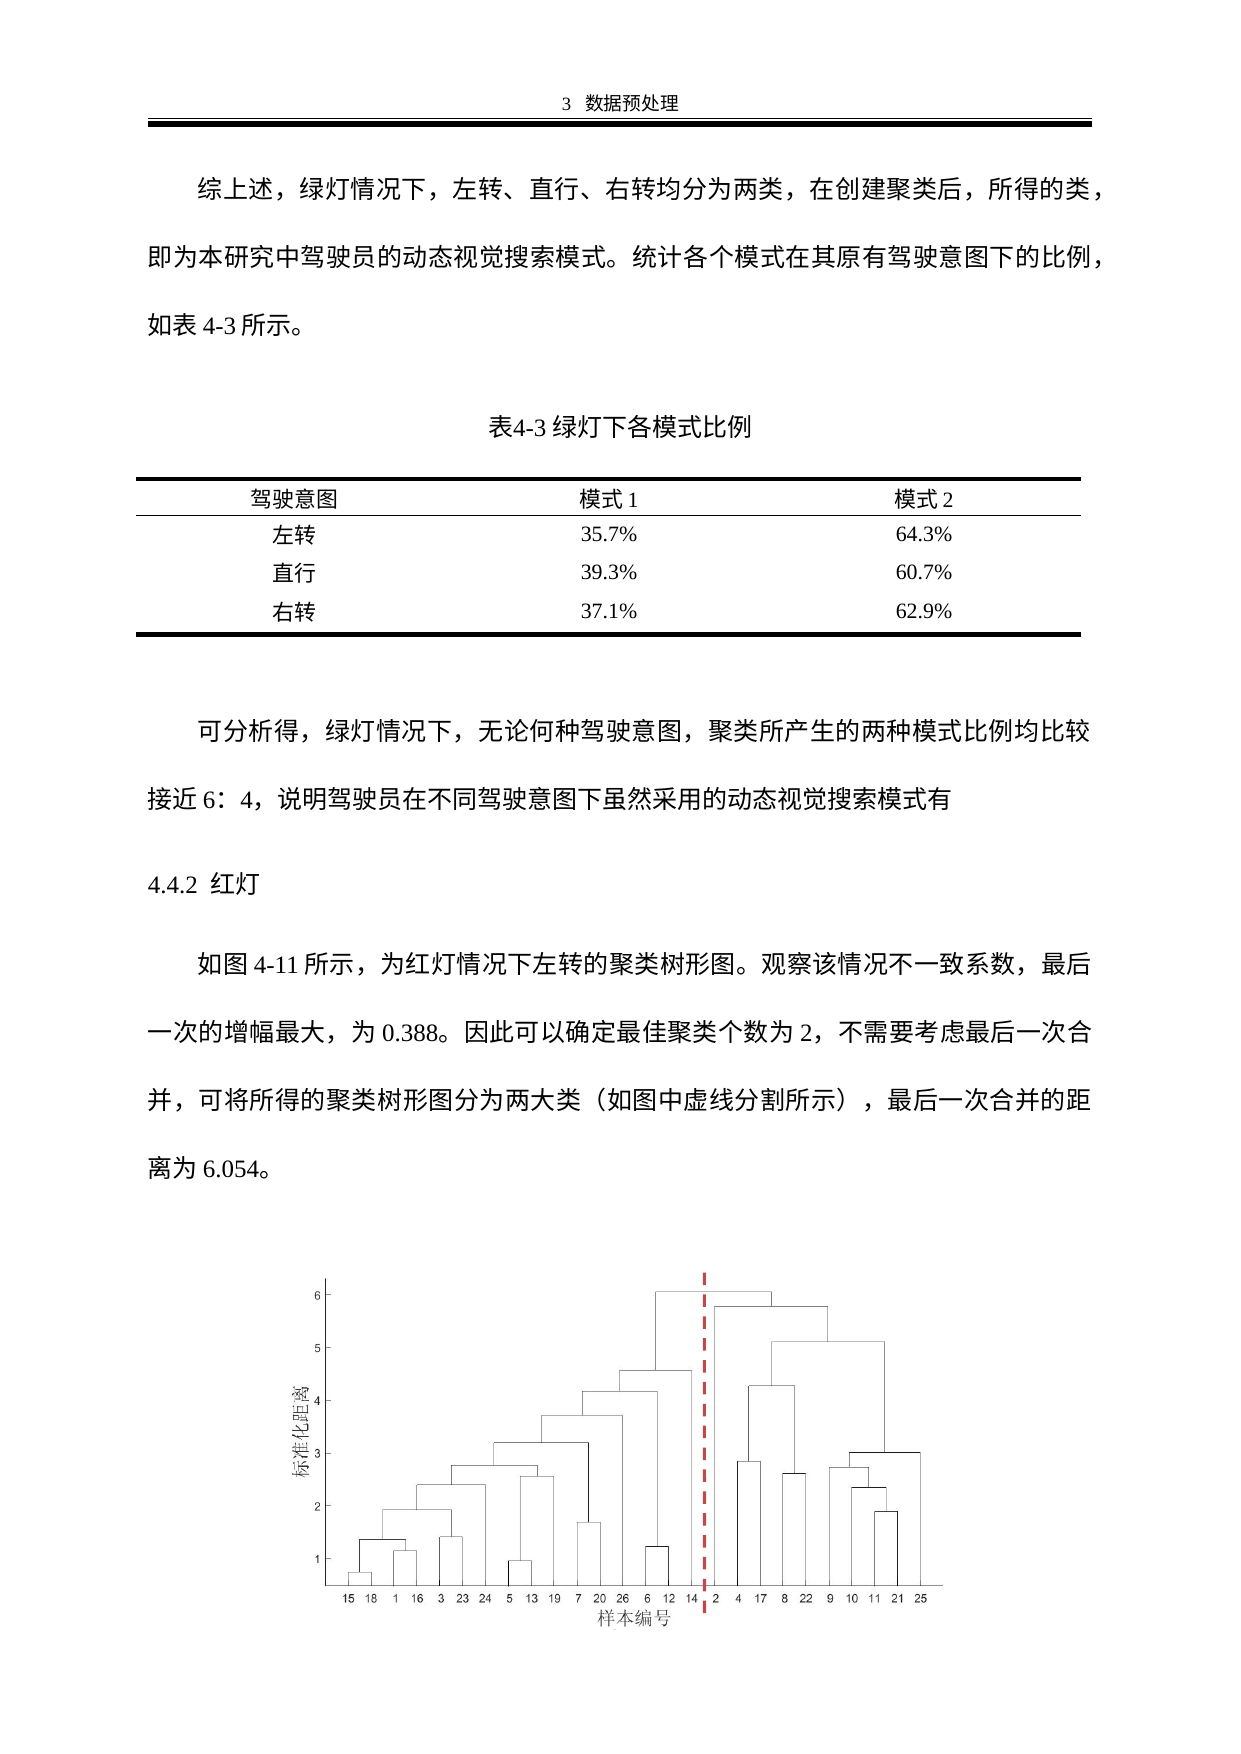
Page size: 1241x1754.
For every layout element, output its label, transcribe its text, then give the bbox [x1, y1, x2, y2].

table_cell 35.7% [451, 516, 766, 554]
table_cell 左转 [136, 516, 451, 554]
table_header 模式2 [766, 481, 1081, 515]
text 如图4-11所示，为红灯情况下左转的聚类树形图。观察该情况不一致系数，最后一次的增幅最大，为0.388。因此可以确定最佳聚类个数为2，不需要考虑最后一次合并，可将所得的聚类树形图分为两大类（如图中虚线分割所示），最后一次合并的距离为6.054。 [148, 929, 1092, 1201]
table_header 模式1 [451, 481, 766, 515]
table_header 驾驶意图 [136, 481, 451, 515]
subtitle 绿灯下各模式比例 [148, 392, 1092, 459]
text 综上述，绿灯情况下，左转、直行、右转均分为两类，在创建聚类后，所得的类，即为本研究中驾驶员的动态视觉搜索模式。统计各个模式在其原有驾驶意图下的比例，如表4-3所示。 [148, 154, 1092, 358]
table_cell 直行 [136, 554, 451, 593]
table_cell 60.7% [766, 554, 1081, 593]
table_cell 37.1% [451, 593, 766, 632]
subtitle 红灯 [148, 849, 1092, 917]
table_cell 右转 [136, 593, 451, 632]
text 可分析得，绿灯情况下，无论何种驾驶意图，聚类所产生的两种模式比例均比较接近6：4，说明驾驶员在不同驾驶意图下虽然采用的动态视觉搜索模式有 [148, 696, 1092, 832]
picture [221, 1249, 1019, 1629]
table_cell 39.3% [451, 554, 766, 593]
table_cell 62.9% [766, 593, 1081, 632]
table_cell 64.3% [766, 516, 1081, 554]
